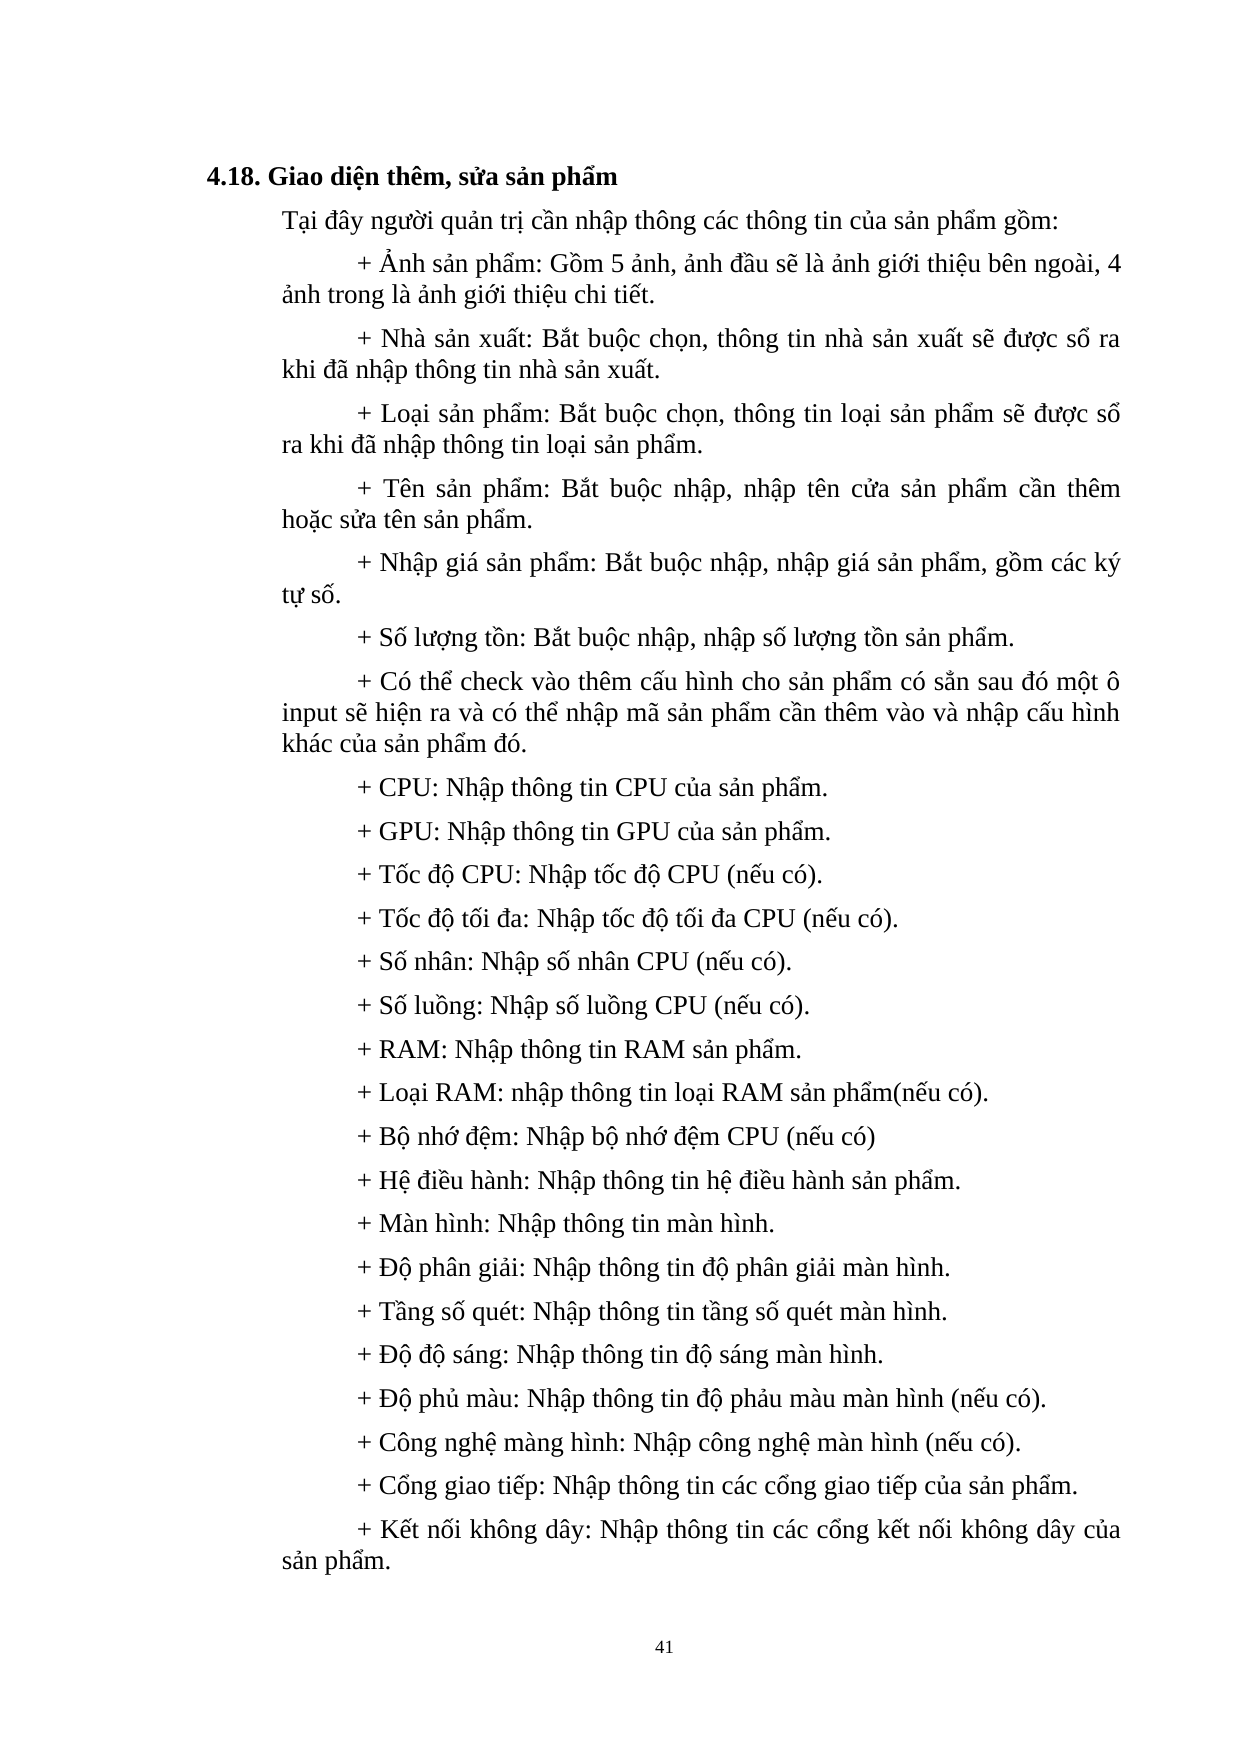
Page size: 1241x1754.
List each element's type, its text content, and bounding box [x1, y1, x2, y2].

text + Cổng giao tiếp: Nhập thông tin các cổng giao tiếp của sản phẩm. [282, 1469, 1122, 1500]
text + Nhập giá sản phẩm: Bắt buộc nhập, nhập giá sản phẩm, gồm các ký tự số. [282, 547, 1122, 609]
text + Bộ nhớ đệm: Nhập bộ nhớ đệm CPU (nếu có) [282, 1120, 1122, 1151]
text + Số lượng tồn: Bắt buộc nhập, nhập số lượng tồn sản phẩm. [207, 621, 1122, 652]
text + Tên sản phẩm: Bắt buộc nhập, nhập tên cửa sản phẩm cần thêm hoặc sửa tên sản phẩm. [282, 472, 1122, 534]
text + Tốc độ CPU: Nhập tốc độ CPU (nếu có). [282, 858, 1122, 889]
text + RAM: Nhập thông tin RAM sản phẩm. [282, 1033, 1122, 1064]
text Tại đây người quản trị cần nhập thông các thông tin của sản phẩm gồm: [207, 204, 1122, 235]
text + CPU: Nhập thông tin CPU của sản phẩm. [282, 771, 1122, 802]
text + Số nhân: Nhập số nhân CPU (nếu có). [282, 946, 1122, 977]
text + Loại sản phẩm: Bắt buộc chọn, thông tin loại sản phẩm sẽ được sổ ra khi đã nhập thông tin loại sản phẩm. [282, 397, 1122, 459]
text + Hệ điều hành: Nhập thông tin hệ điều hành sản phẩm. [282, 1164, 1122, 1195]
text + Số luồng: Nhập số luồng CPU (nếu có). [282, 989, 1122, 1020]
text + Độ phân giải: Nhập thông tin độ phân giải màn hình. [282, 1251, 1122, 1282]
text + Loại RAM: nhập thông tin loại RAM sản phẩm(nếu có). [282, 1076, 1122, 1108]
text + Ảnh sản phẩm: Gồm 5 ảnh, ảnh đầu sẽ là ảnh giới thiệu bên ngoài, 4 ảnh trong là ảnh giới thiệu chi tiết. [282, 247, 1122, 310]
text + Độ độ sáng: Nhập thông tin độ sáng màn hình. [282, 1338, 1122, 1369]
text + GPU: Nhập thông tin GPU của sản phẩm. [282, 814, 1122, 846]
text + Tốc độ tối đa: Nhập tốc độ tối đa CPU (nếu có). [282, 902, 1122, 933]
text + Nhà sản xuất: Bắt buộc chọn, thông tin nhà sản xuất sẽ được sổ ra khi đã nhập thông tin nhà sản xuất. [282, 322, 1122, 384]
text 4.18. Giao diện thêm, sửa sản phẩm [207, 160, 1122, 191]
text + Màn hình: Nhập thông tin màn hình. [282, 1207, 1122, 1238]
text + Có thể check vào thêm cấu hình cho sản phẩm có sẳn sau đó một ô input sẽ hiện ra và có thể nhập mã sản phẩm cần thêm vào và nhập cấu hình khác của sản phẩm đó. [282, 665, 1122, 758]
text + Công nghệ màng hình: Nhập công nghệ màn hình (nếu có). [282, 1426, 1122, 1457]
text + Kết nối không dây: Nhập thông tin các cổng kết nối không dây của sản phẩm. [282, 1513, 1122, 1575]
text + Độ phủ màu: Nhập thông tin độ phảu màu màn hình (nếu có). [282, 1382, 1122, 1413]
text + Tầng số quét: Nhập thông tin tầng số quét màn hình. [282, 1295, 1122, 1326]
